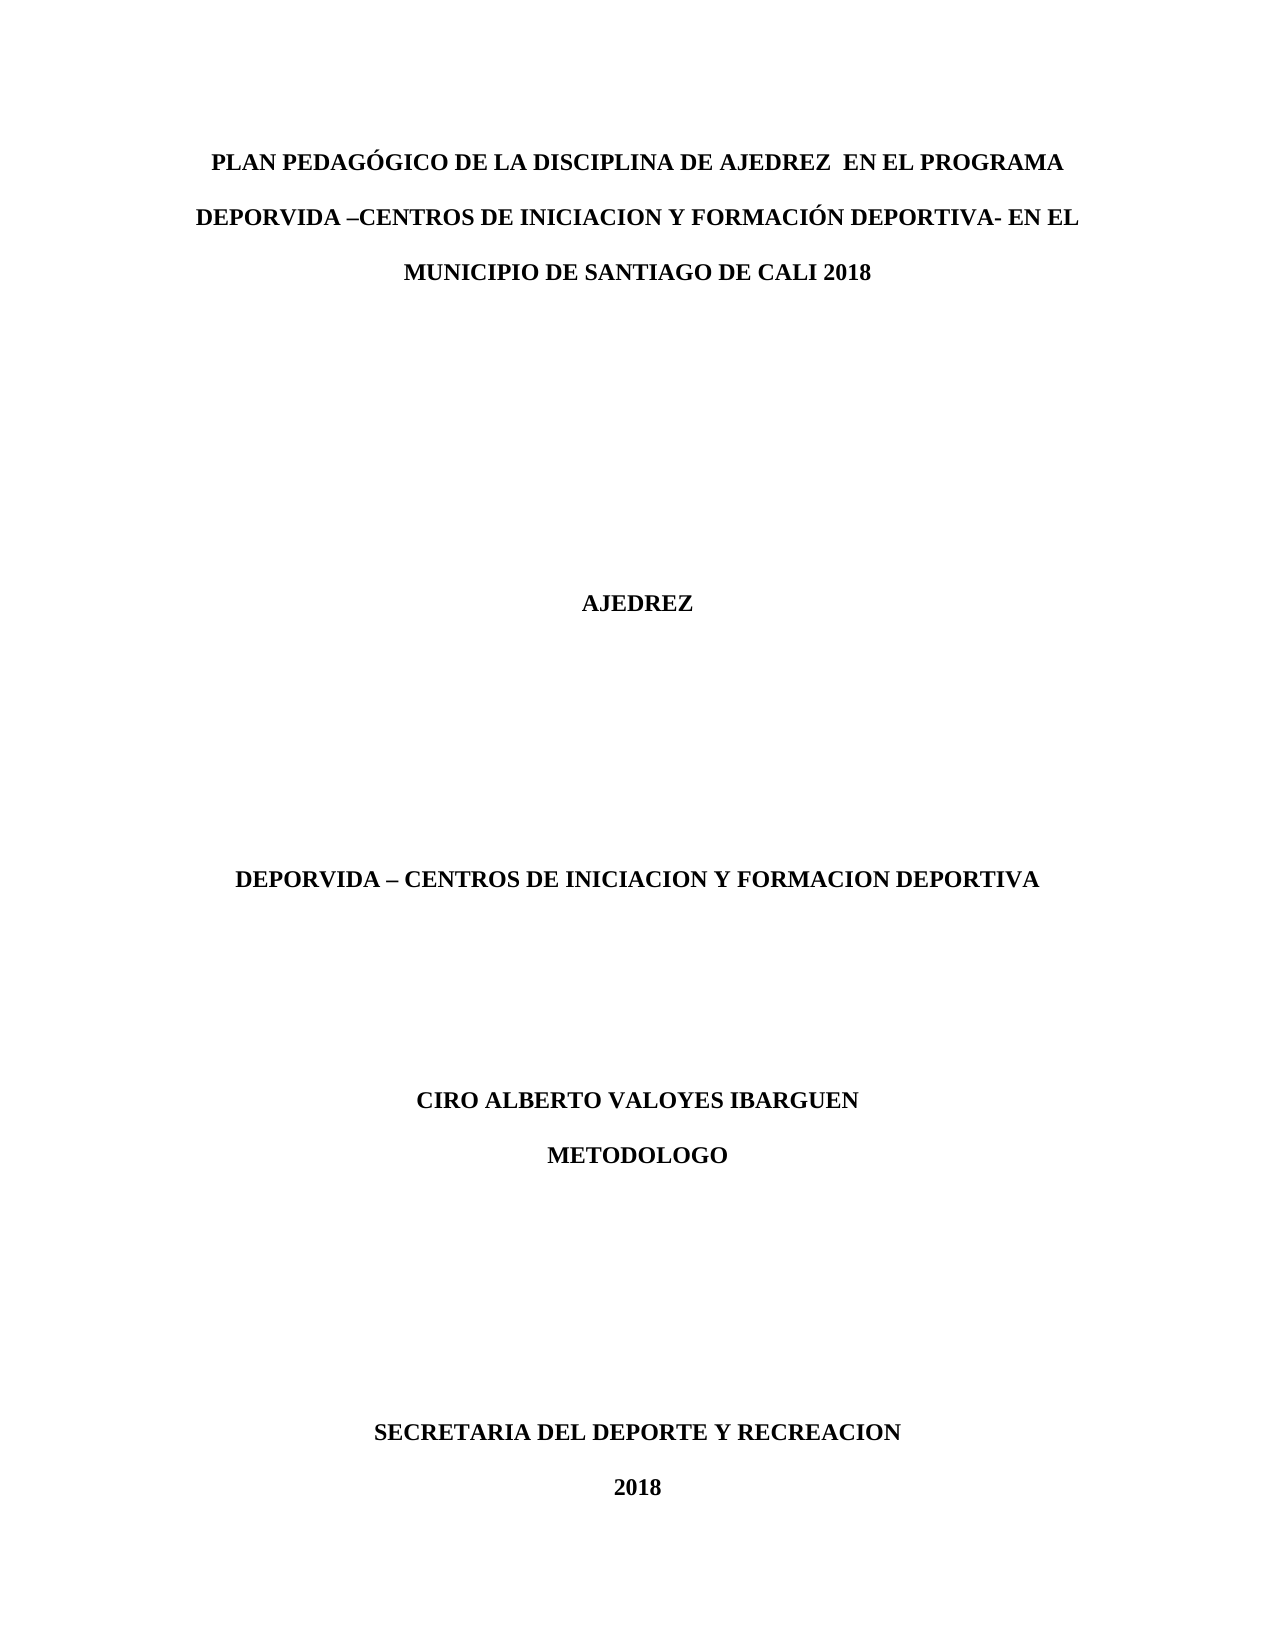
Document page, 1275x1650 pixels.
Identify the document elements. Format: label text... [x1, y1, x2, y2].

text AJEDREZ [177, 589, 1098, 617]
text DEPORVIDA – CENTROS DE INICIACION Y FORMACION DEPORTIVA [177, 865, 1098, 893]
text 2018 [177, 1473, 1098, 1500]
text PLAN PEDAGÓGICO DE LA DISCIPLINA DE AJEDREZ EN EL PROGRAMA DEPORVIDA –CENTROS DE INICIACION Y FORMACIÓN DEPORTIVA- EN EL MUNICIPIO DE SANTIAGO DE CALI 2018 [177, 148, 1098, 286]
text CIRO ALBERTO VALOYES IBARGUEN [177, 1086, 1098, 1114]
text SECRETARIA DEL DEPORTE Y RECREACION [177, 1417, 1098, 1445]
text METODOLOGO [177, 1141, 1098, 1169]
